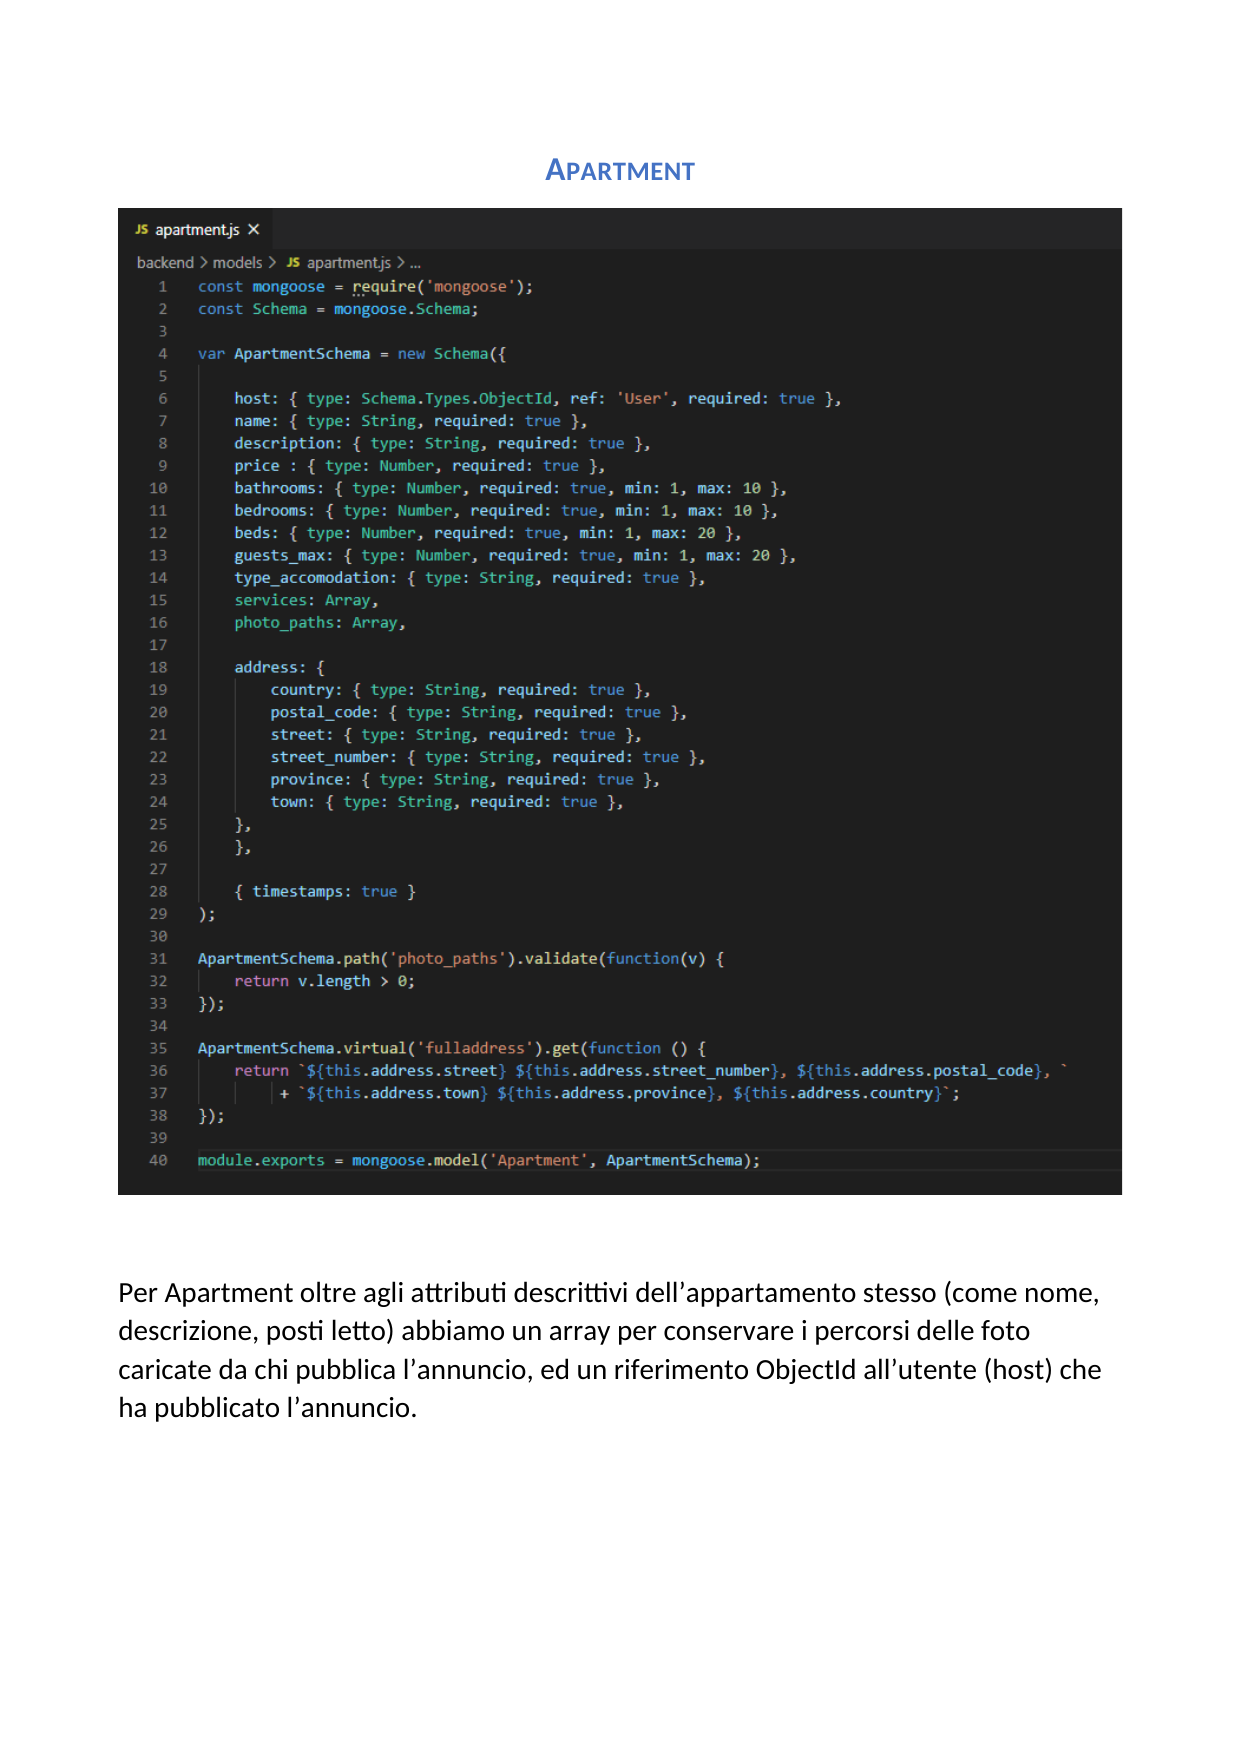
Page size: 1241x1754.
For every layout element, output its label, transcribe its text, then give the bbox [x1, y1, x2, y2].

text Apartment [118, 148, 1122, 188]
picture [118, 208, 1123, 1195]
text Per Apartment oltre agli attributi descrittivi dell’appartamento stesso (come nome, descrizione, posti letto) abbiamo un array per conservare i percorsi delle foto caricate da chi pubblica l’annuncio, ed un riferimento ObjectId all’utente (host) che ha pubblicato l’annuncio. [118, 1274, 1122, 1425]
